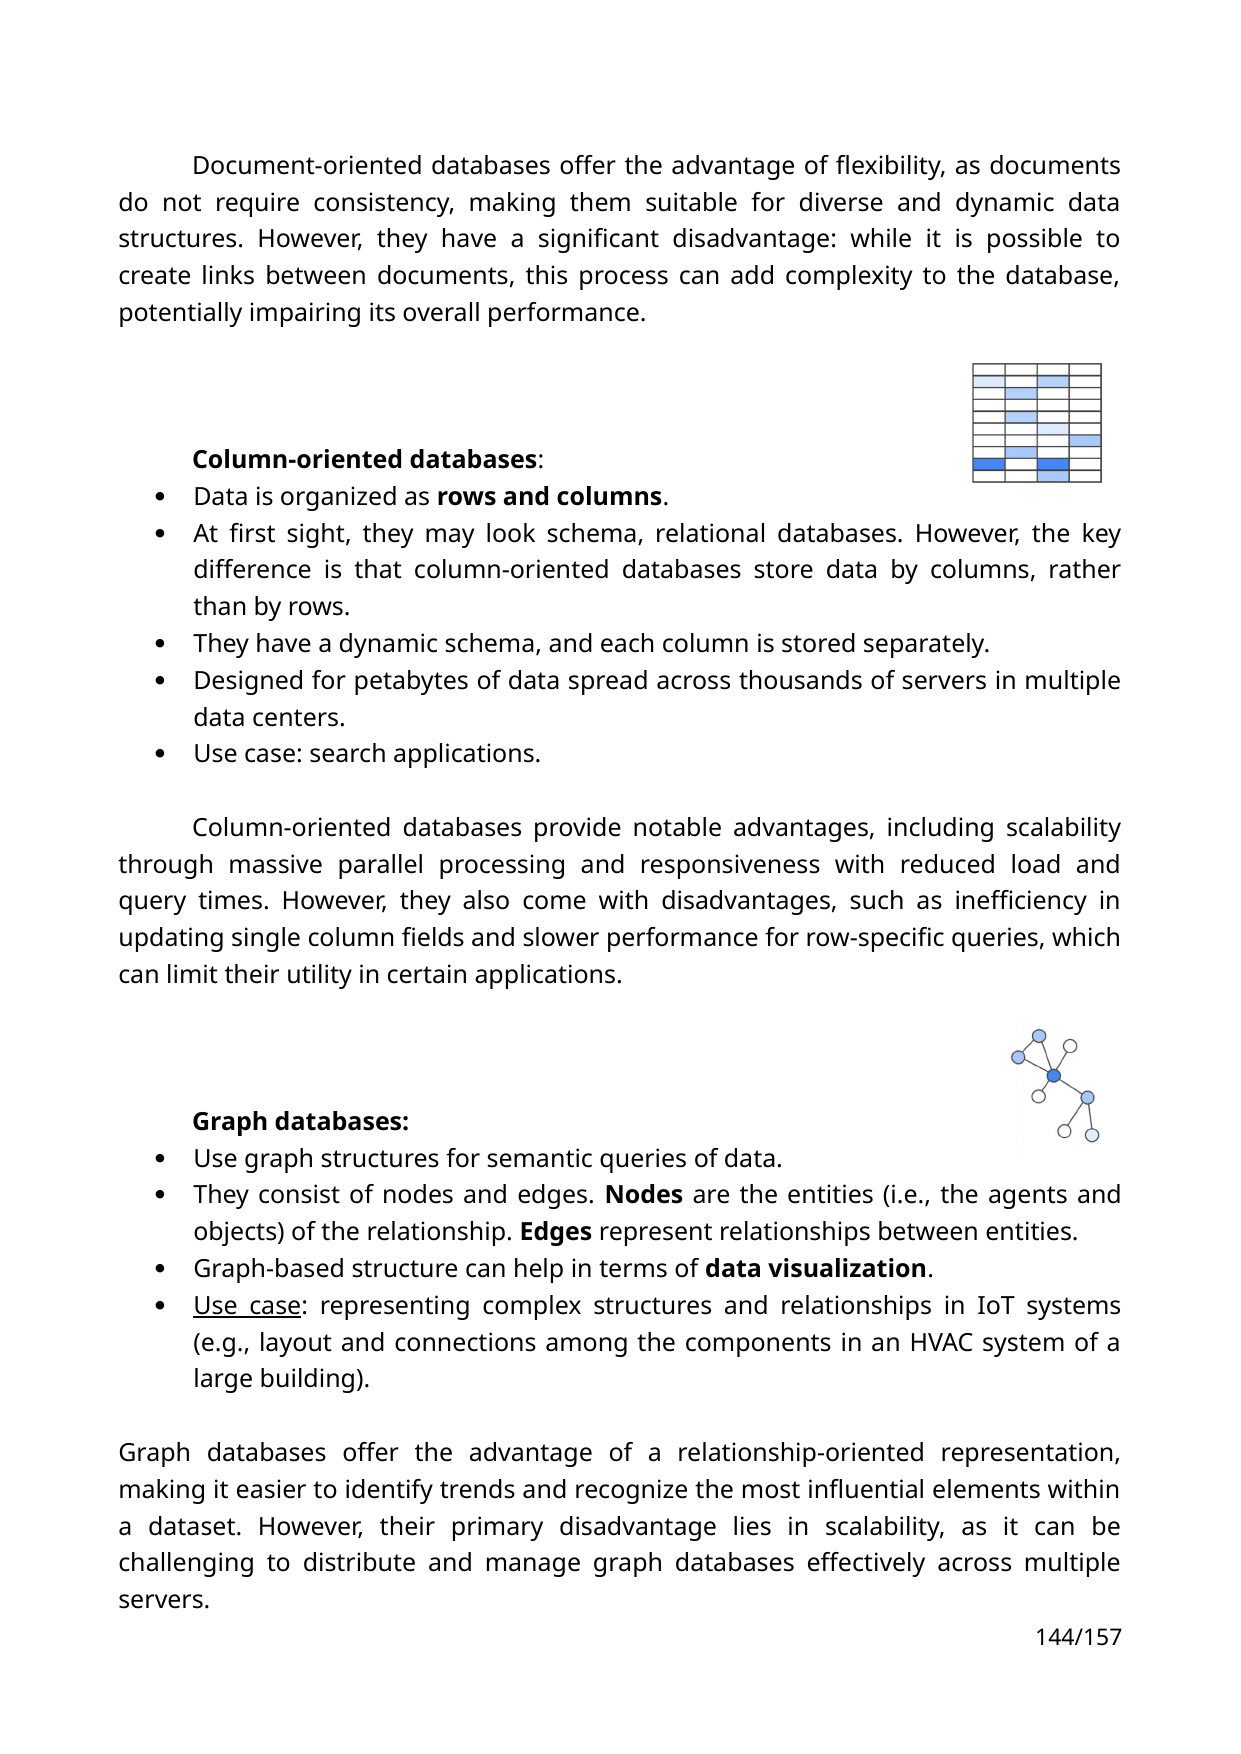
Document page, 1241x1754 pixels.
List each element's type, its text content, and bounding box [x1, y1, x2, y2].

list Graph databases: [118, 1104, 1002, 1138]
list Data is organized as rows and columns. [156, 478, 1122, 513]
list At first sight, they may look schema, relational databases. However, the key difference is that column-oriented databases store data by columns, rather than by rows. [156, 515, 1122, 623]
list Use case: representing complex structures and relationships in IoT systems (e.g., layout and connections among the components in an HVAC system of a large building). [156, 1287, 1122, 1395]
list Column-oriented databases: [118, 442, 956, 476]
list Designed for petabytes of data spread across thousands of servers in multiple data centers. [156, 662, 1122, 733]
list Use case: search applications. [156, 736, 1122, 770]
list Use graph structures for semantic queries of data. [156, 1140, 1122, 1174]
text Graph databases offer the advantage of a relationship-oriented representation, making it easier to identify trends and recognize the most influential elements within a dataset. However, their primary disadvantage lies in scalability, as it can be challenging to distribute and manage graph databases effectively across multiple servers. [118, 1434, 1122, 1616]
list They have a dynamic schema, and each column is stored separately. [156, 626, 1122, 660]
list Graph-based structure can help in terms of data visualization. [156, 1251, 1122, 1285]
list They consist of nodes and edges. Nodes are the entities (i.e., the agents and objects) of the relationship. Edges represent relationships between entities. [156, 1177, 1122, 1248]
list Document-oriented databases offer the advantage of flexibility, as documents do not require consistency, making them suitable for diverse and dynamic data structures. However, they have a significant disadvantage: while it is possible to create links between documents, this process can add complexity to the database, potentially impairing its overall performance. [118, 148, 1122, 329]
list Column-oriented databases provide notable advantages, including scalability through massive parallel processing and responsiveness with reduced load and query times. However, they also come with disadvantages, such as inefficiency in updating single column fields and slower performance for row-specific queries, which can limit their utility in certain applications. [118, 809, 1122, 991]
